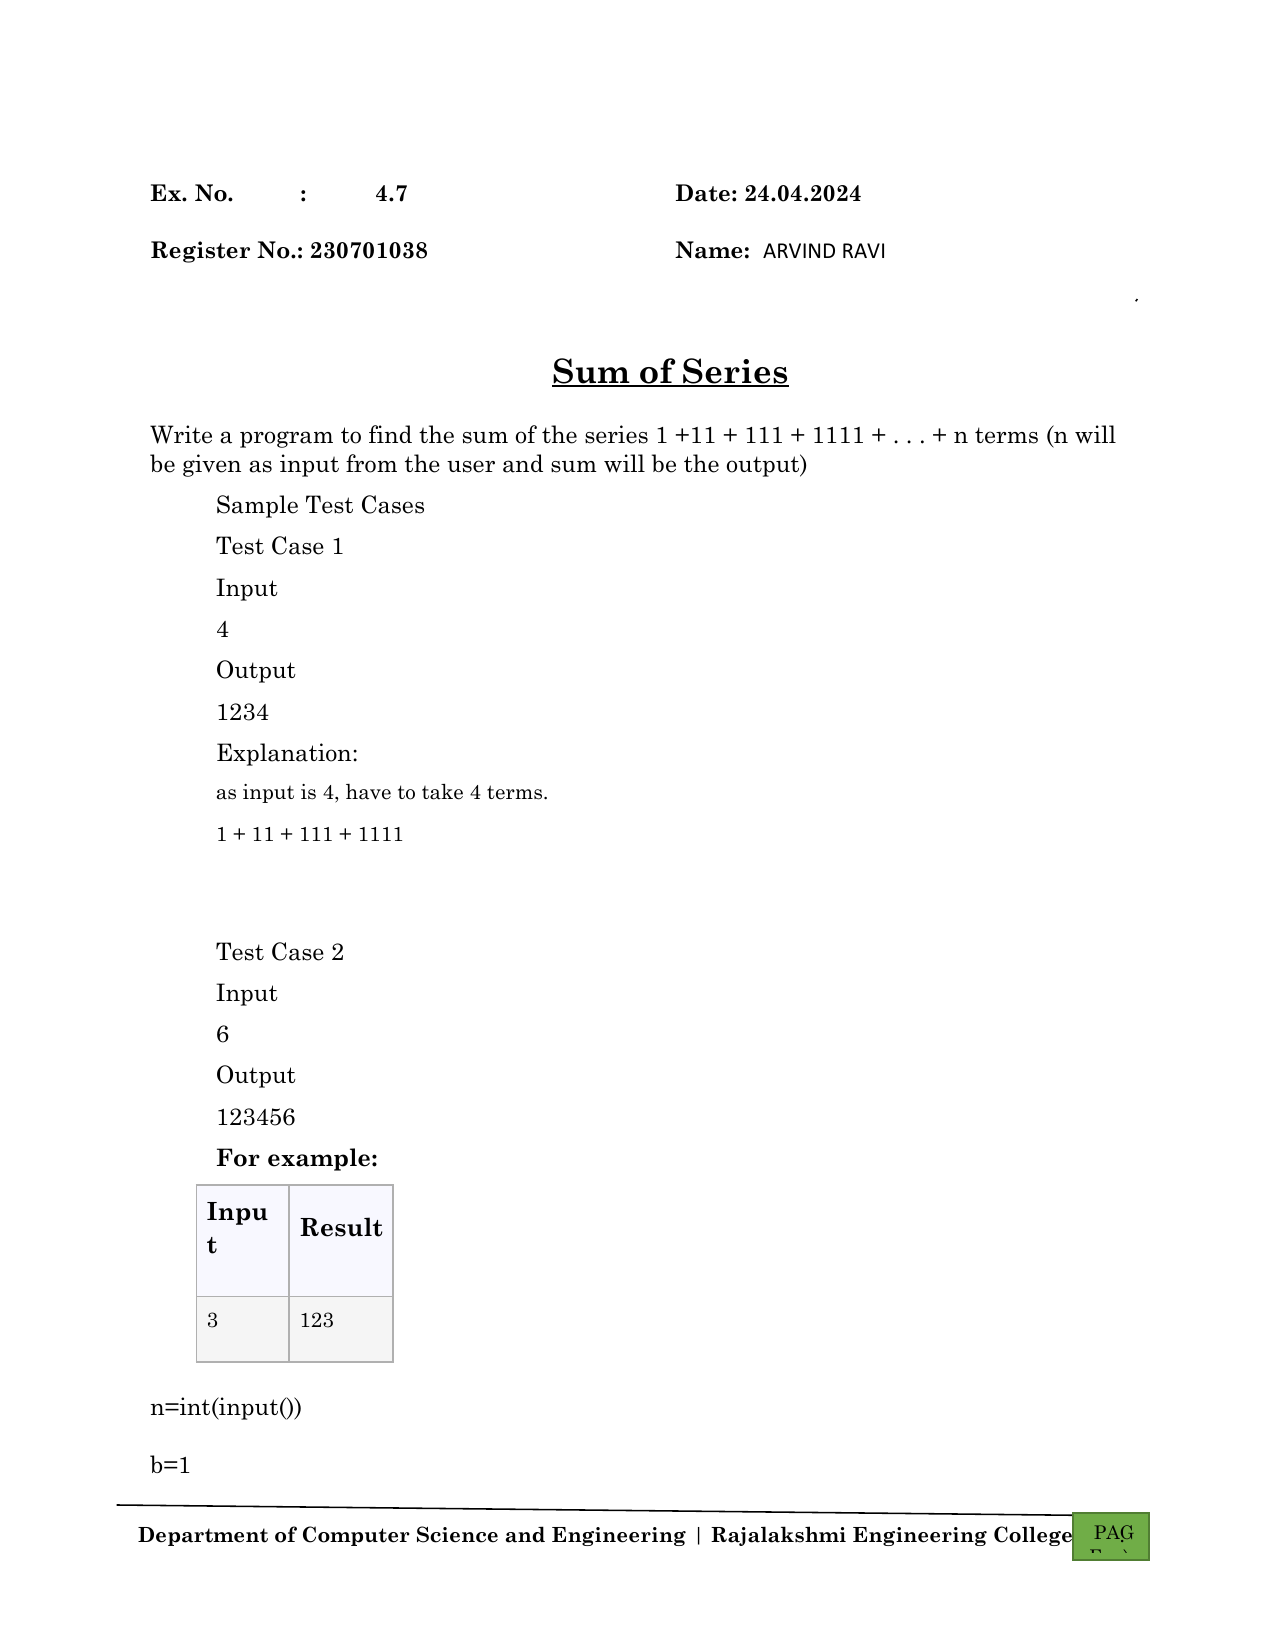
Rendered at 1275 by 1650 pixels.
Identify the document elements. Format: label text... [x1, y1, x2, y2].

text n=int(input()) [150, 1392, 1125, 1421]
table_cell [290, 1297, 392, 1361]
text 1 + 11 + 111 + 1111 [216, 821, 1125, 846]
text 1234 [216, 696, 1125, 725]
text Input [216, 572, 1125, 601]
text Explanation: [216, 738, 1125, 767]
text 4 [216, 614, 1125, 643]
text b=1 [150, 1450, 1125, 1479]
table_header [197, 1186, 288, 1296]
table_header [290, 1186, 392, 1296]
text Output [216, 655, 1125, 684]
text 123456 [216, 1102, 1125, 1131]
text For example: [216, 1143, 1125, 1172]
text Ex. No. : 4.7 Date: 24.04.2024 [150, 179, 1125, 207]
text as input is 4, have to take 4 terms. [216, 779, 1125, 804]
text Sample Test Cases [216, 490, 1125, 518]
text Input [216, 978, 1125, 1006]
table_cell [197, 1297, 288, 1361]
text Register No.: 230701038 Name: ARVIND RAVI [150, 236, 1125, 264]
text Sum of Series [216, 350, 1125, 390]
text Output [216, 1060, 1125, 1089]
text Test Case 2 [216, 936, 1125, 965]
text Test Case 1 [216, 531, 1125, 560]
text 6 [216, 1019, 1125, 1048]
text Write a program to find the sum of the series 1 +11 + 111 + 1111 + . . . + n terms (n will be given as input from the user and sum will be the output) [150, 419, 1125, 477]
